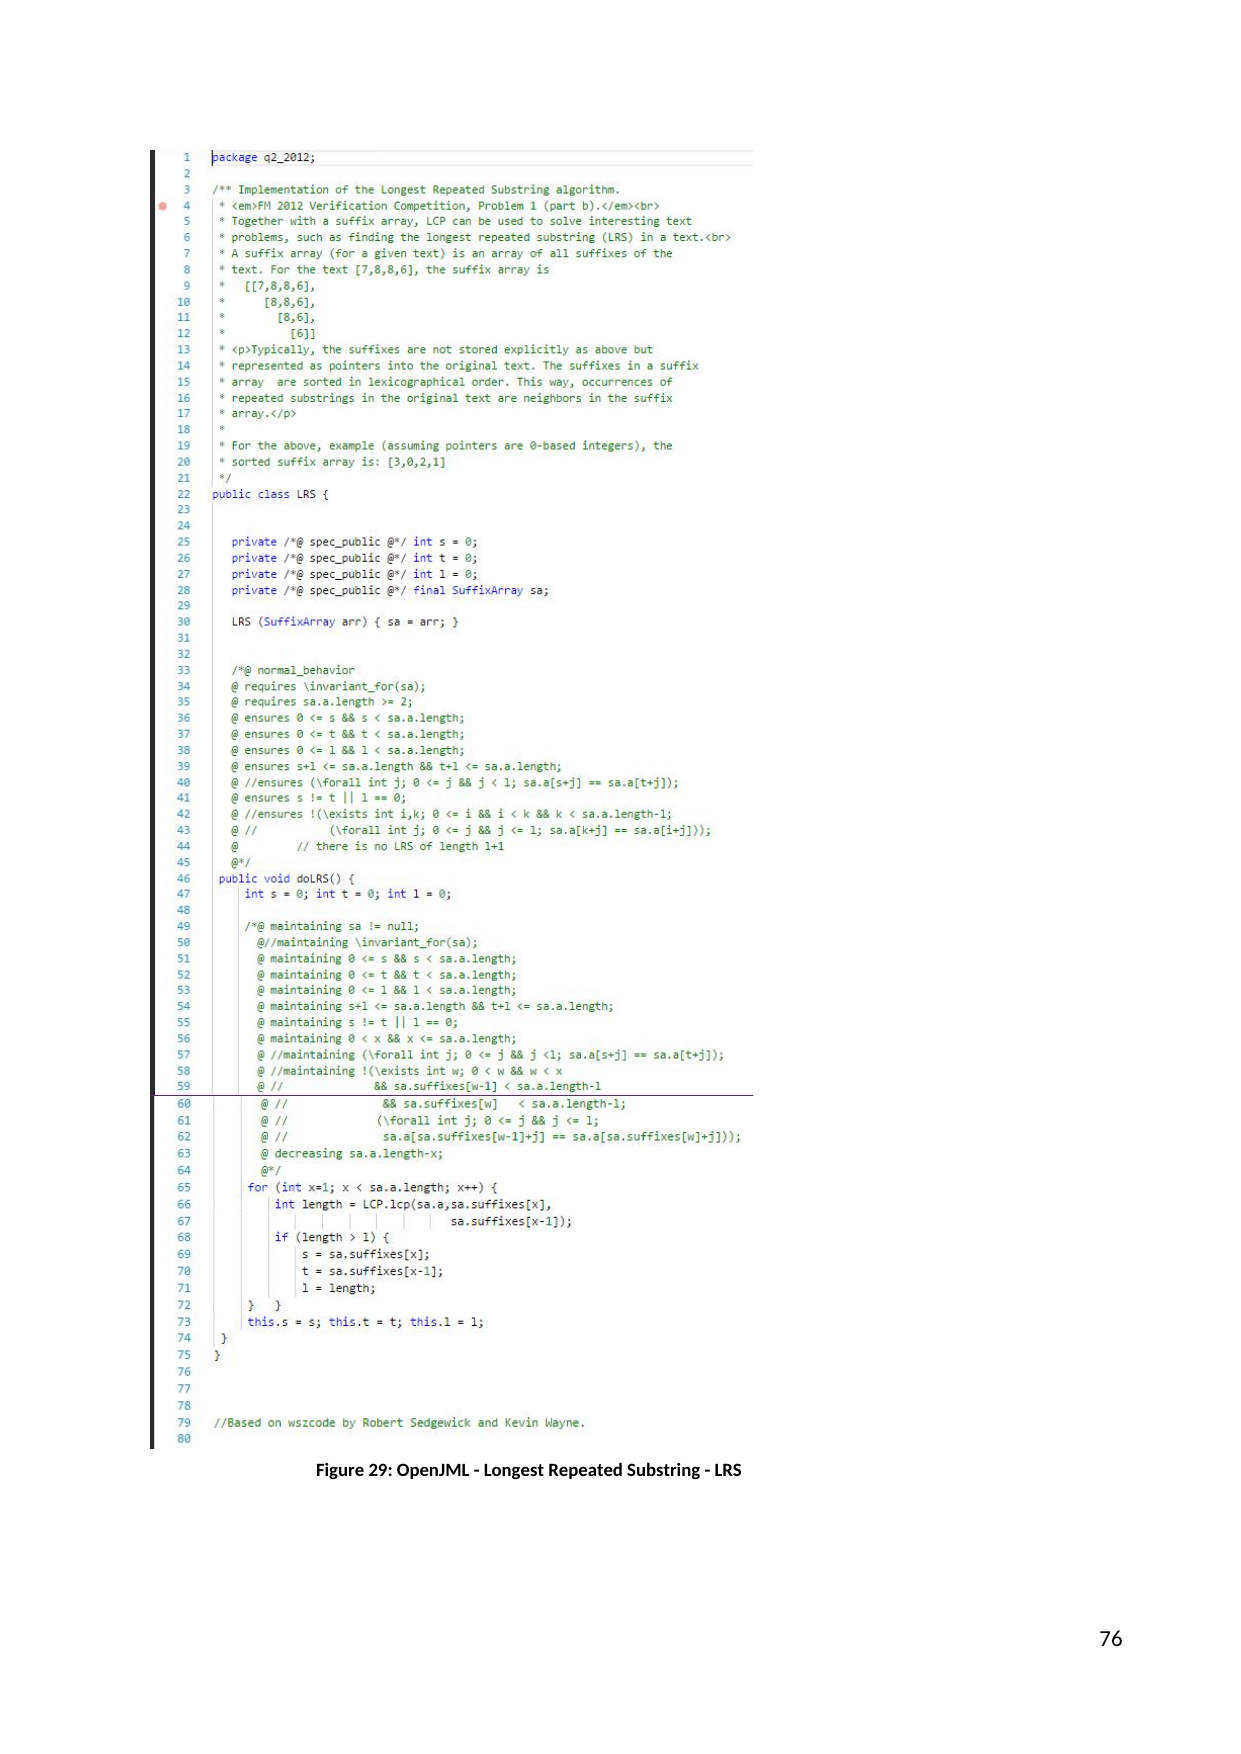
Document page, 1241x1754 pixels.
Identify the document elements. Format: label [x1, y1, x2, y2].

picture [150, 150, 757, 1449]
